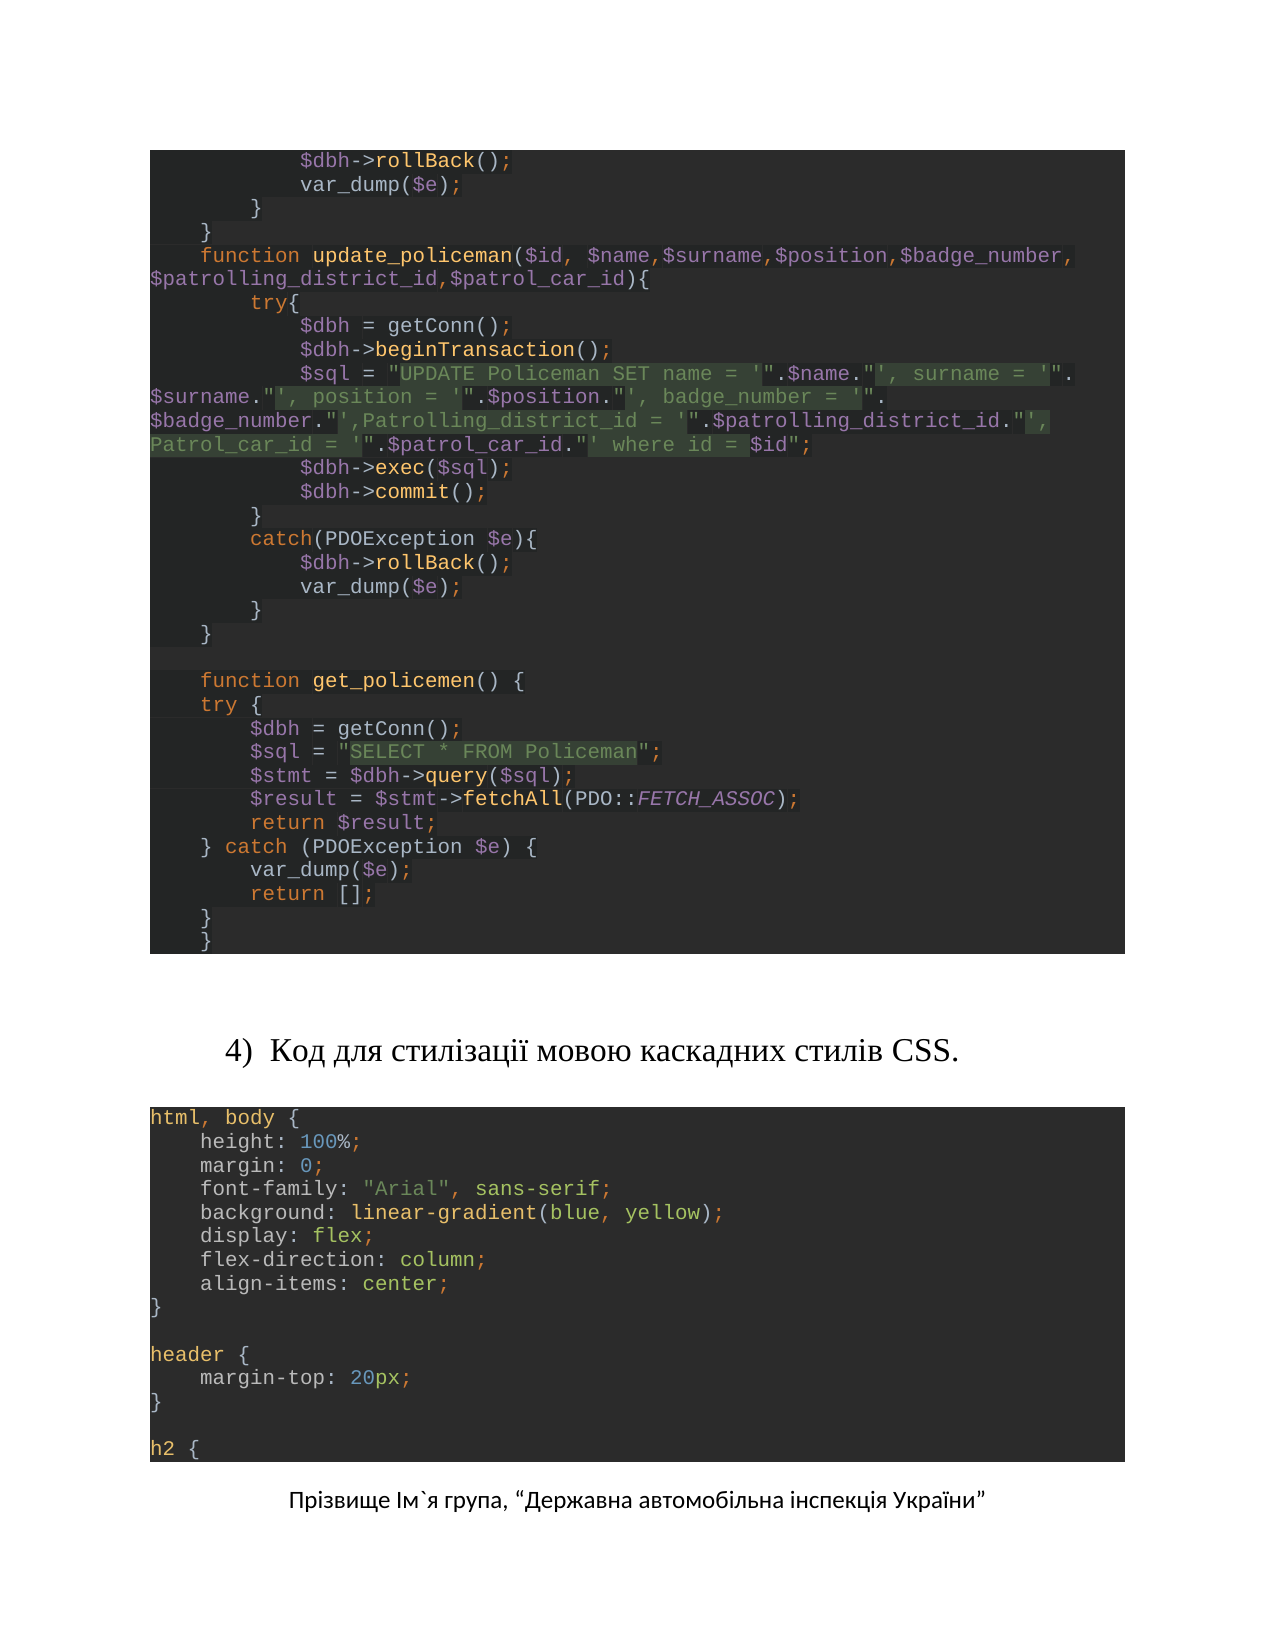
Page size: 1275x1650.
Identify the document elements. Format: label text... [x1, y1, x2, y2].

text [150, 1107, 1125, 1462]
text 4) Код для стилізації мовою каскадних стилів CSS. [150, 1031, 1125, 1069]
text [150, 150, 1125, 954]
